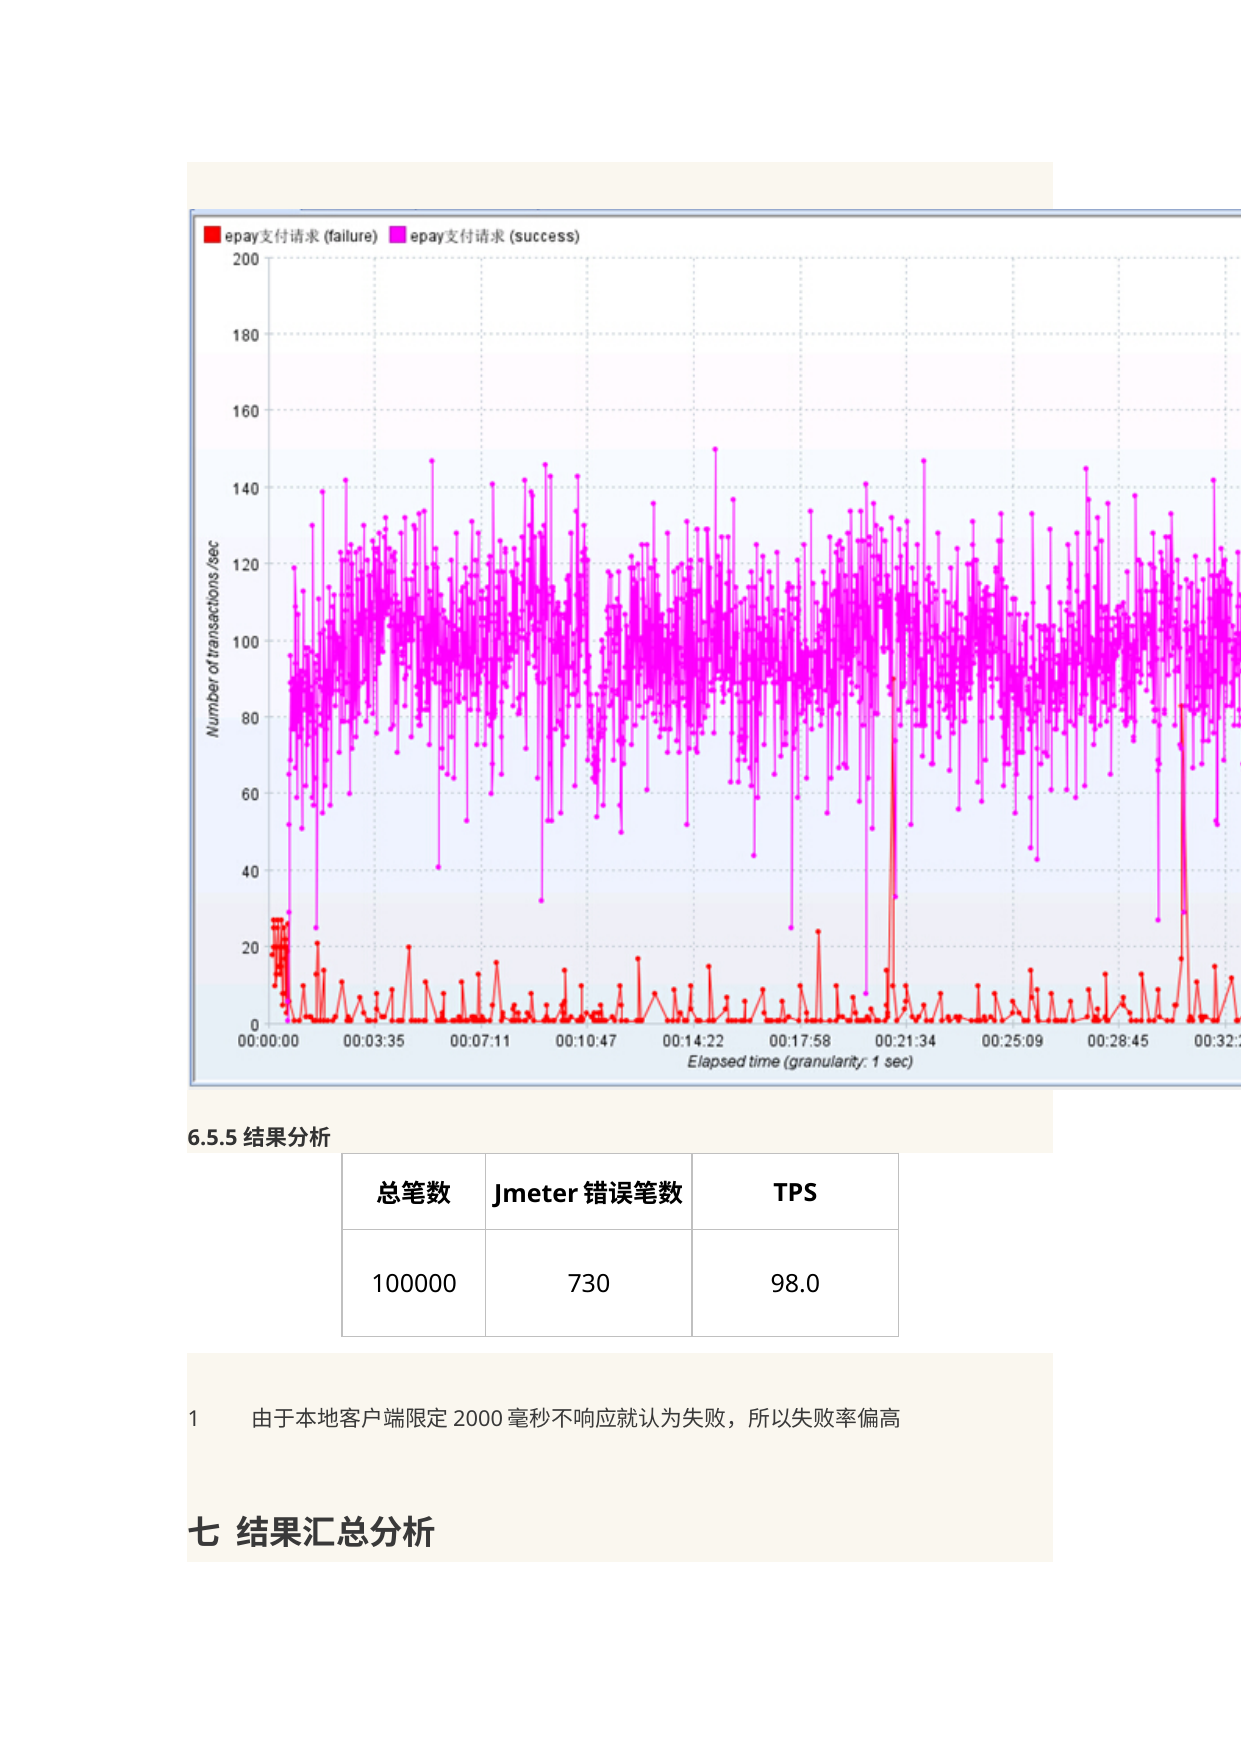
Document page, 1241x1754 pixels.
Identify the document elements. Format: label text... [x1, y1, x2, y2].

text 6.5.5 结果分析 [187, 1120, 1053, 1153]
text 七 结果汇总分析 [187, 1497, 1053, 1562]
table_cell 730 [486, 1230, 691, 1336]
table_header Jmeter错误笔数 [486, 1154, 691, 1228]
table_header 总笔数 [343, 1154, 485, 1228]
text 1 由于本地客户端限定2000毫秒不响应就认为失败，所以失败率偏高 [187, 1401, 1053, 1433]
picture [187, 209, 1241, 1090]
table_cell 98.0 [693, 1230, 898, 1336]
table_header TPS [693, 1154, 898, 1228]
table_cell 100000 [343, 1230, 485, 1336]
